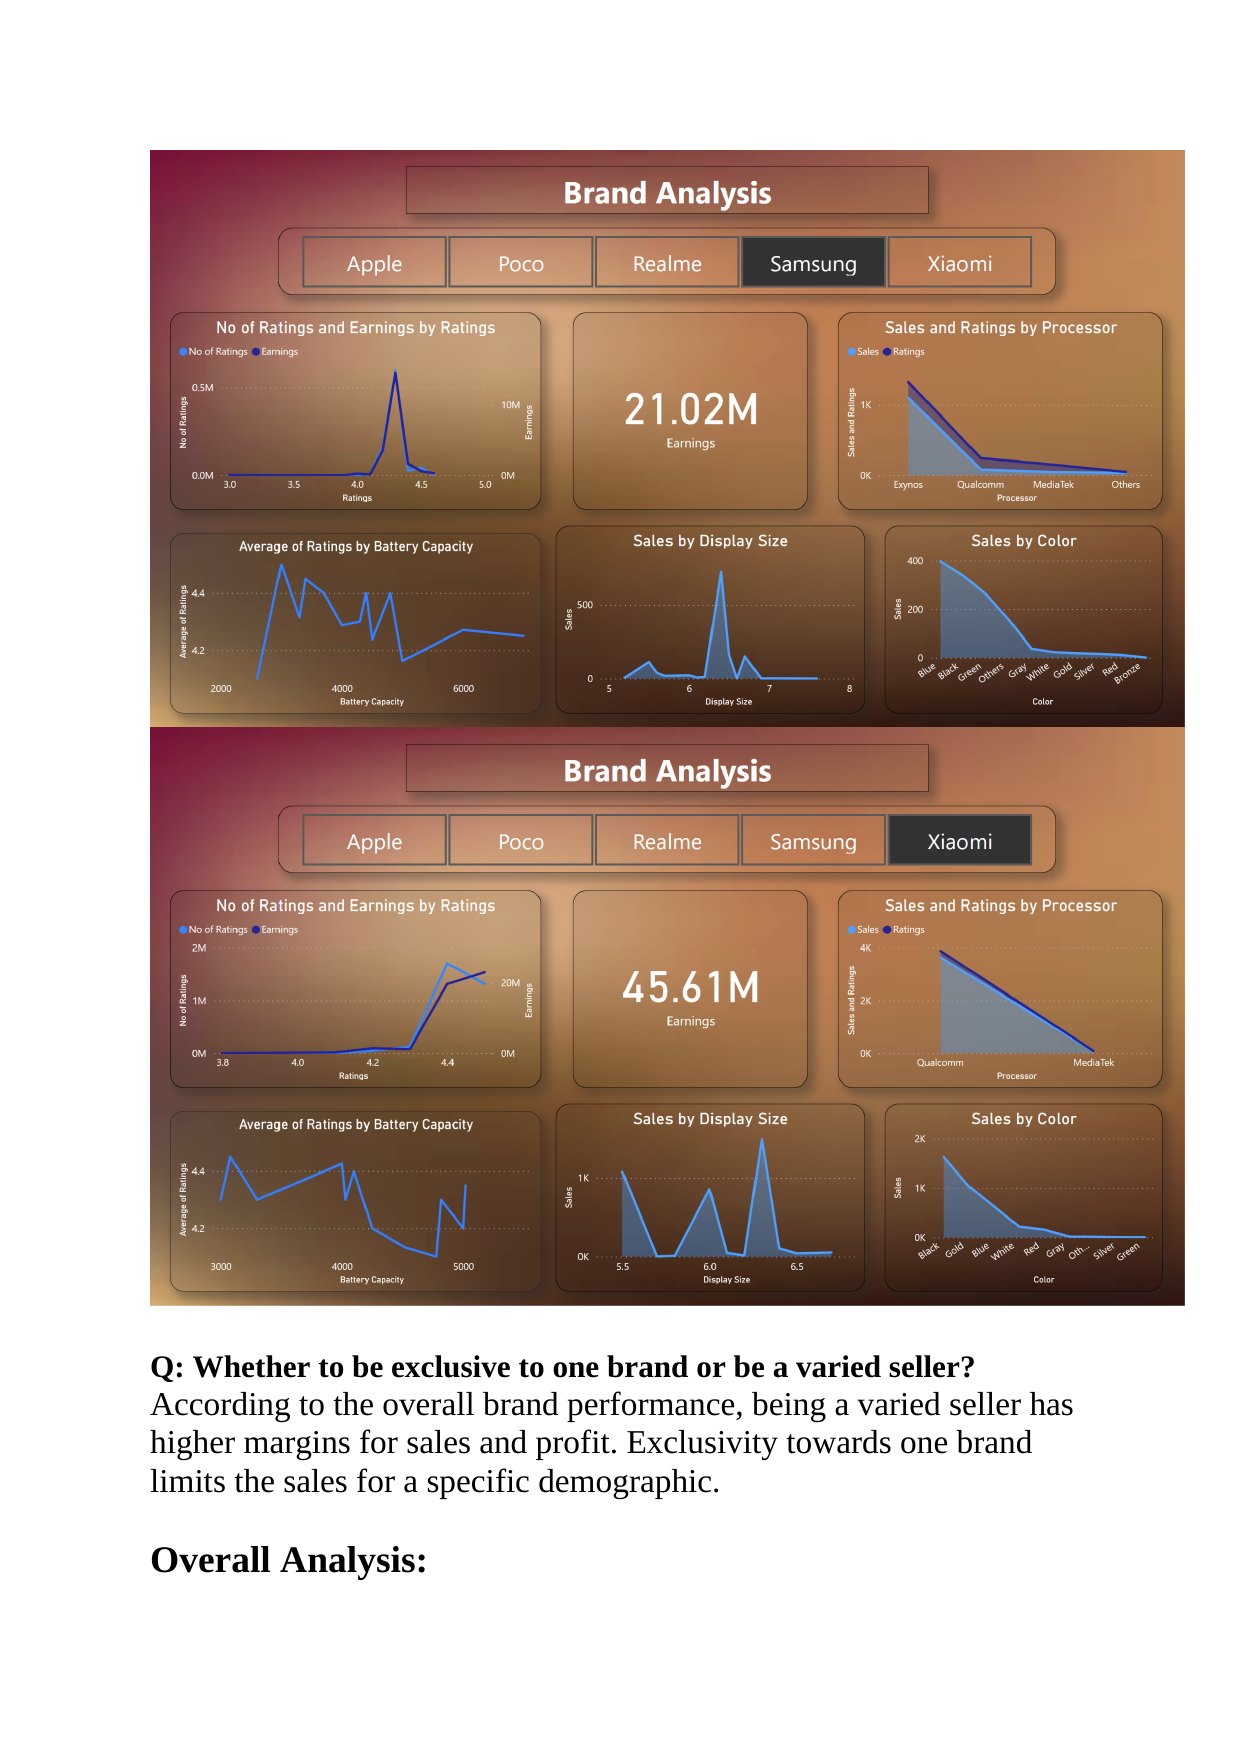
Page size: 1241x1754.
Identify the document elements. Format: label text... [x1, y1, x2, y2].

picture [150, 150, 1186, 1306]
text According to the overall brand performance, being a varied seller has higher margins for sales and profit. Exclusivity towards one brand limits the sales for a specific demographic. [150, 1384, 1090, 1499]
text Overall Analysis: [150, 1538, 1090, 1581]
text Q: Whether to be exclusive to one brand or be a varied seller? [150, 1348, 1090, 1384]
